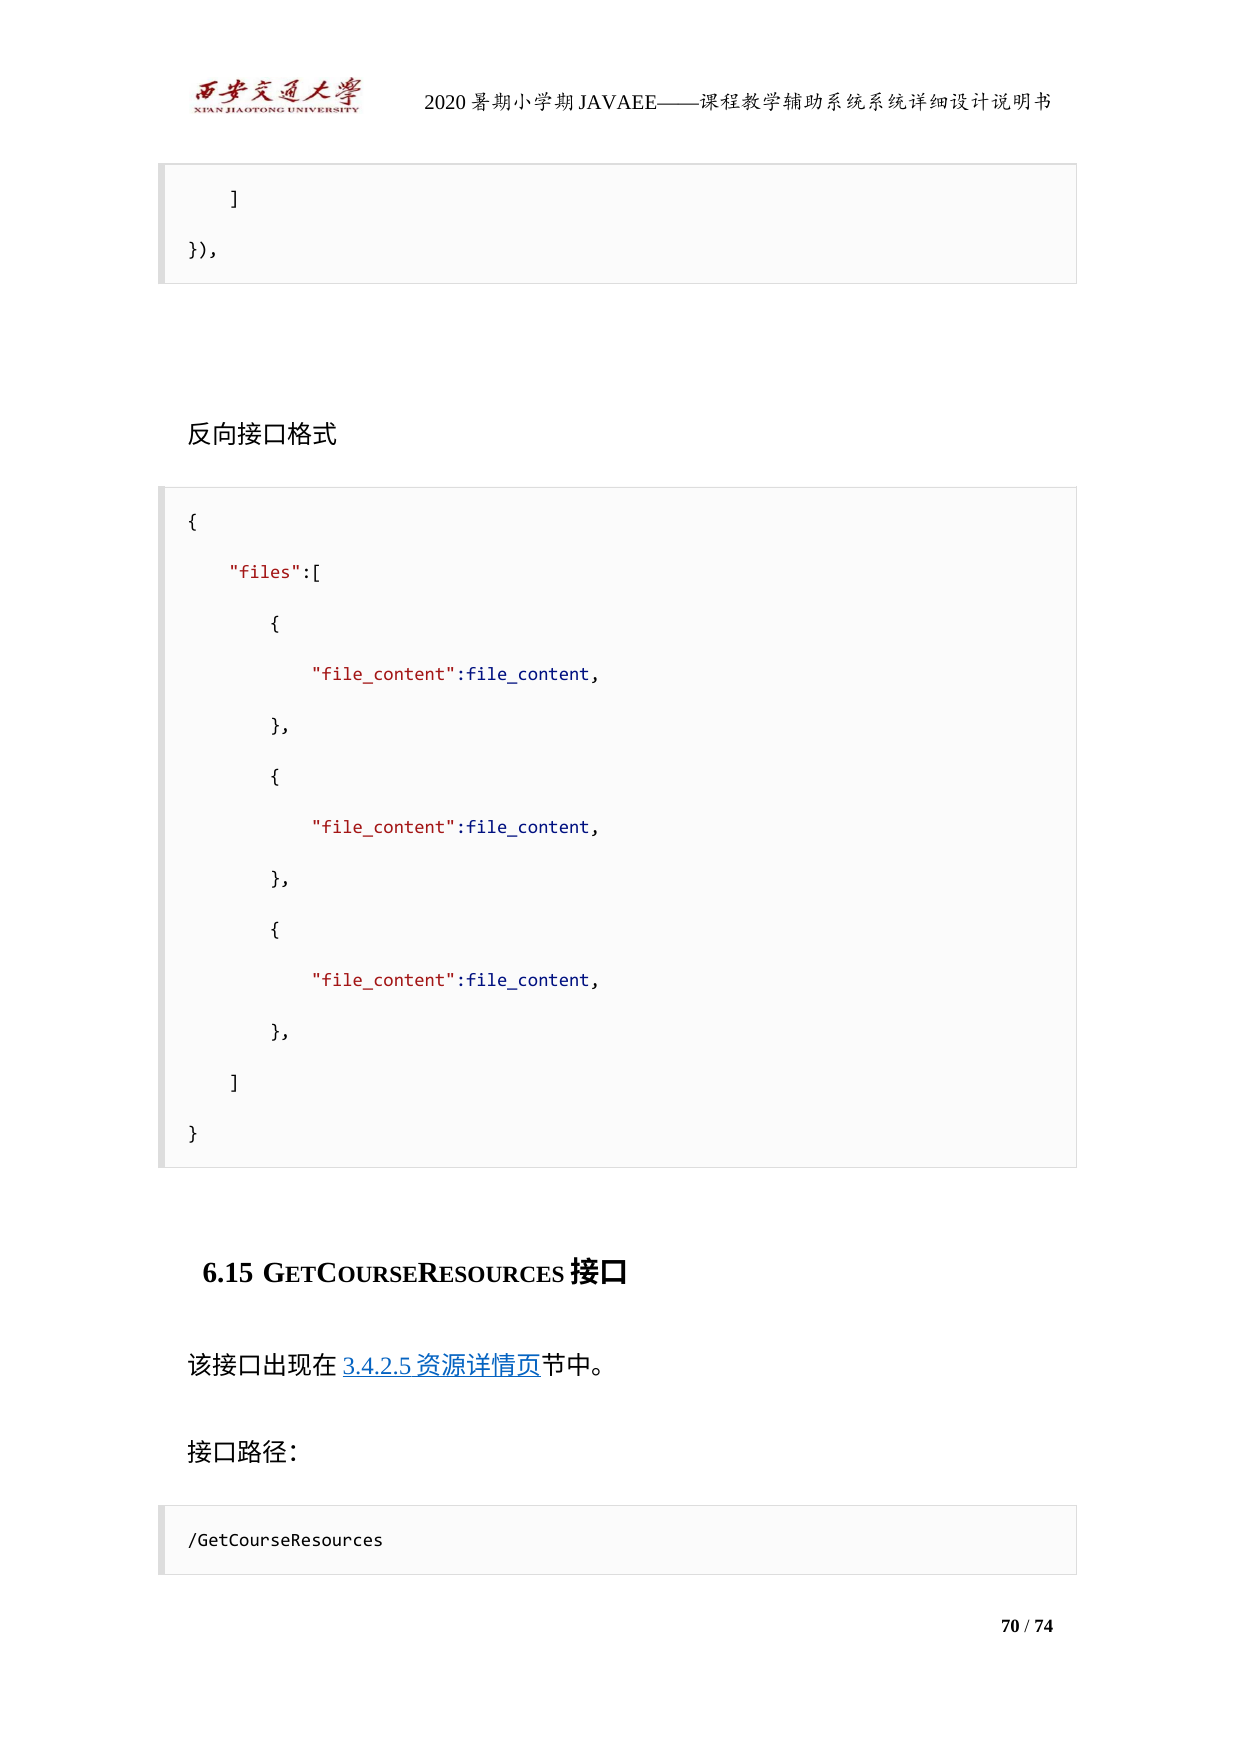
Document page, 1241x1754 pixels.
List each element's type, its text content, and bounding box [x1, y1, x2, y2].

text ] [165, 1047, 1076, 1098]
text "files":[ [165, 537, 1076, 588]
text { [165, 894, 1076, 945]
text } [165, 1098, 1076, 1167]
picture [189, 77, 364, 114]
text "file_content":file_content, [165, 792, 1076, 843]
text ] [165, 165, 1076, 214]
text 反向接口格式 [187, 399, 1053, 467]
text { [165, 488, 1076, 537]
text 接口路径： [187, 1417, 1053, 1485]
text "file_content":file_content, [165, 945, 1076, 996]
text /GetCourseResources [165, 1506, 1076, 1574]
text "file_content":file_content, [165, 639, 1076, 690]
text { [165, 588, 1076, 639]
text }), [165, 214, 1076, 283]
text }, [165, 690, 1076, 741]
subtitle GetCourseResources接口 [202, 1236, 1053, 1304]
text 该接口出现在3.4.2.5资源详情页节中。 [187, 1329, 1053, 1397]
text }, [165, 843, 1076, 894]
text { [165, 741, 1076, 792]
text }, [165, 996, 1076, 1047]
